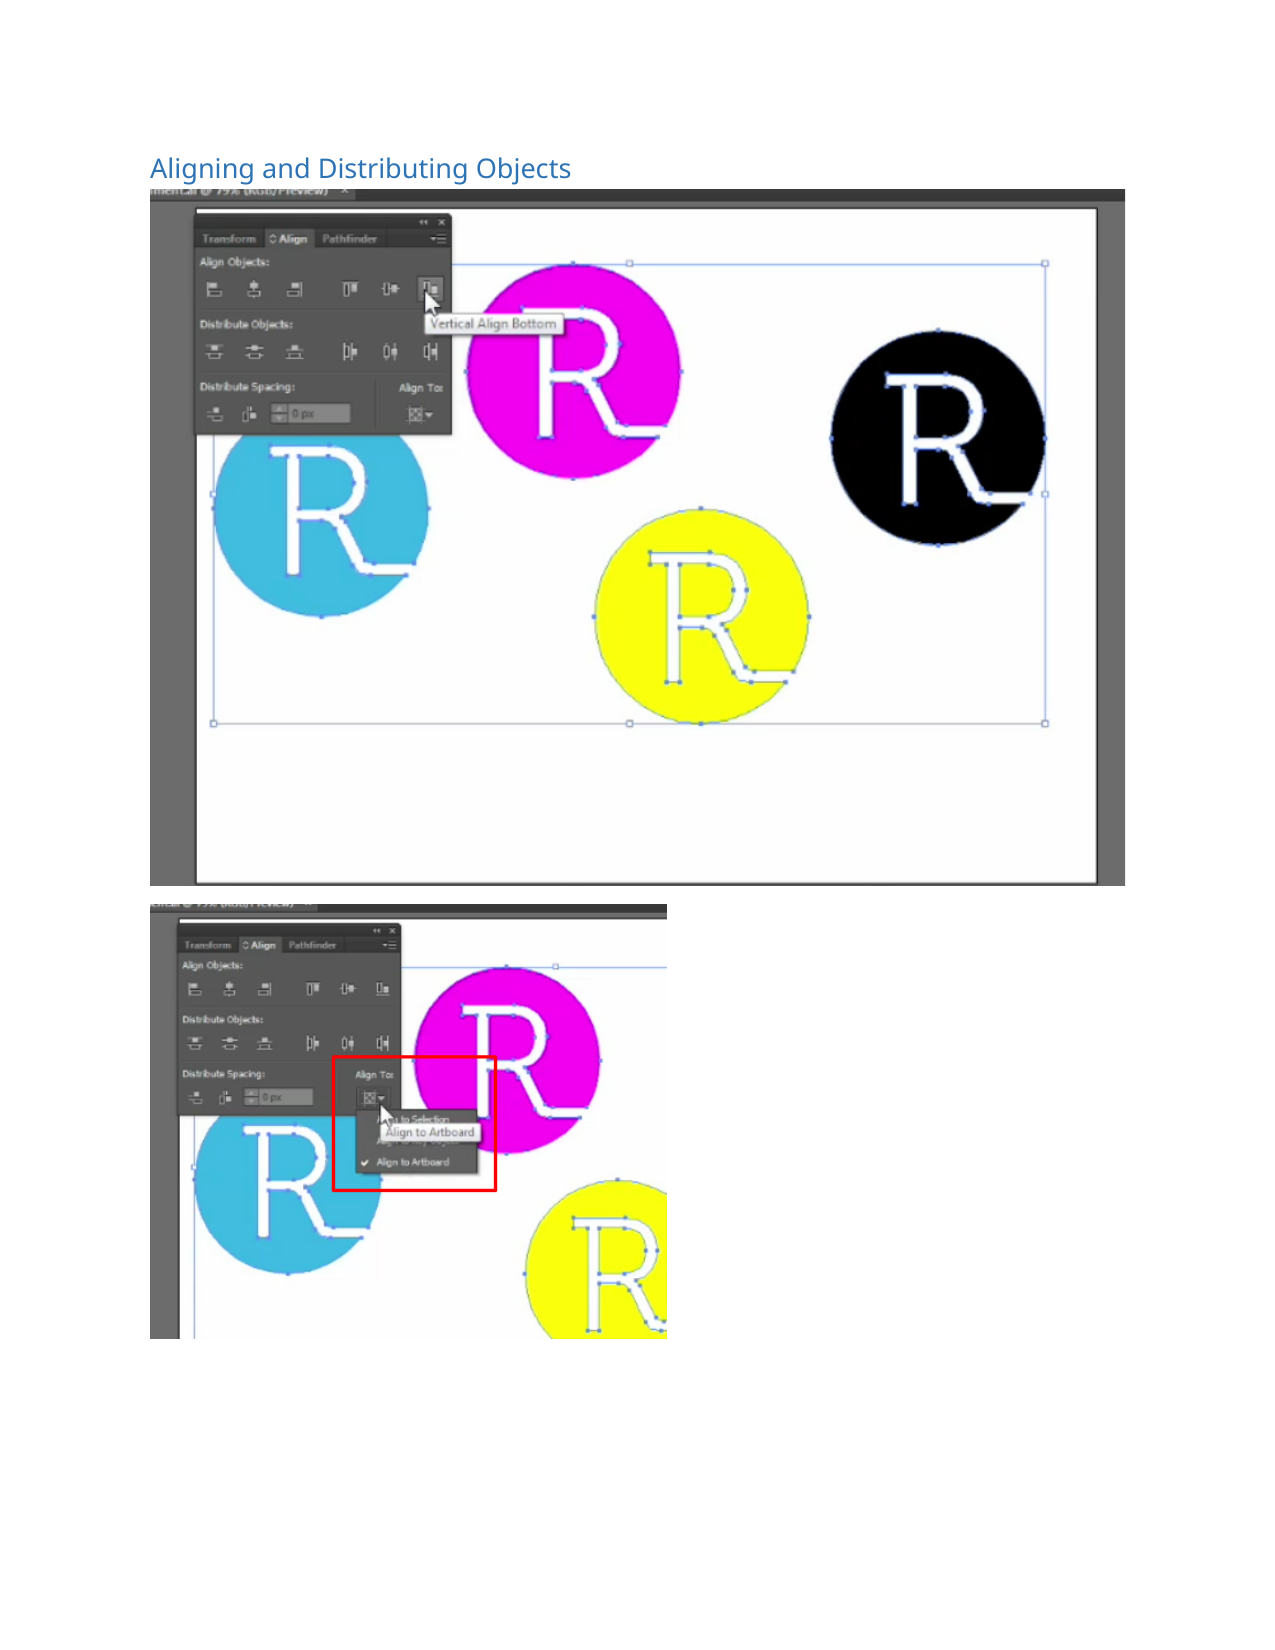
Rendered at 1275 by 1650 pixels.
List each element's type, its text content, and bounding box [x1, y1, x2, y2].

picture [150, 189, 1125, 886]
picture [150, 904, 667, 1339]
subtitle Aligning and Distributing Objects [150, 150, 1125, 187]
